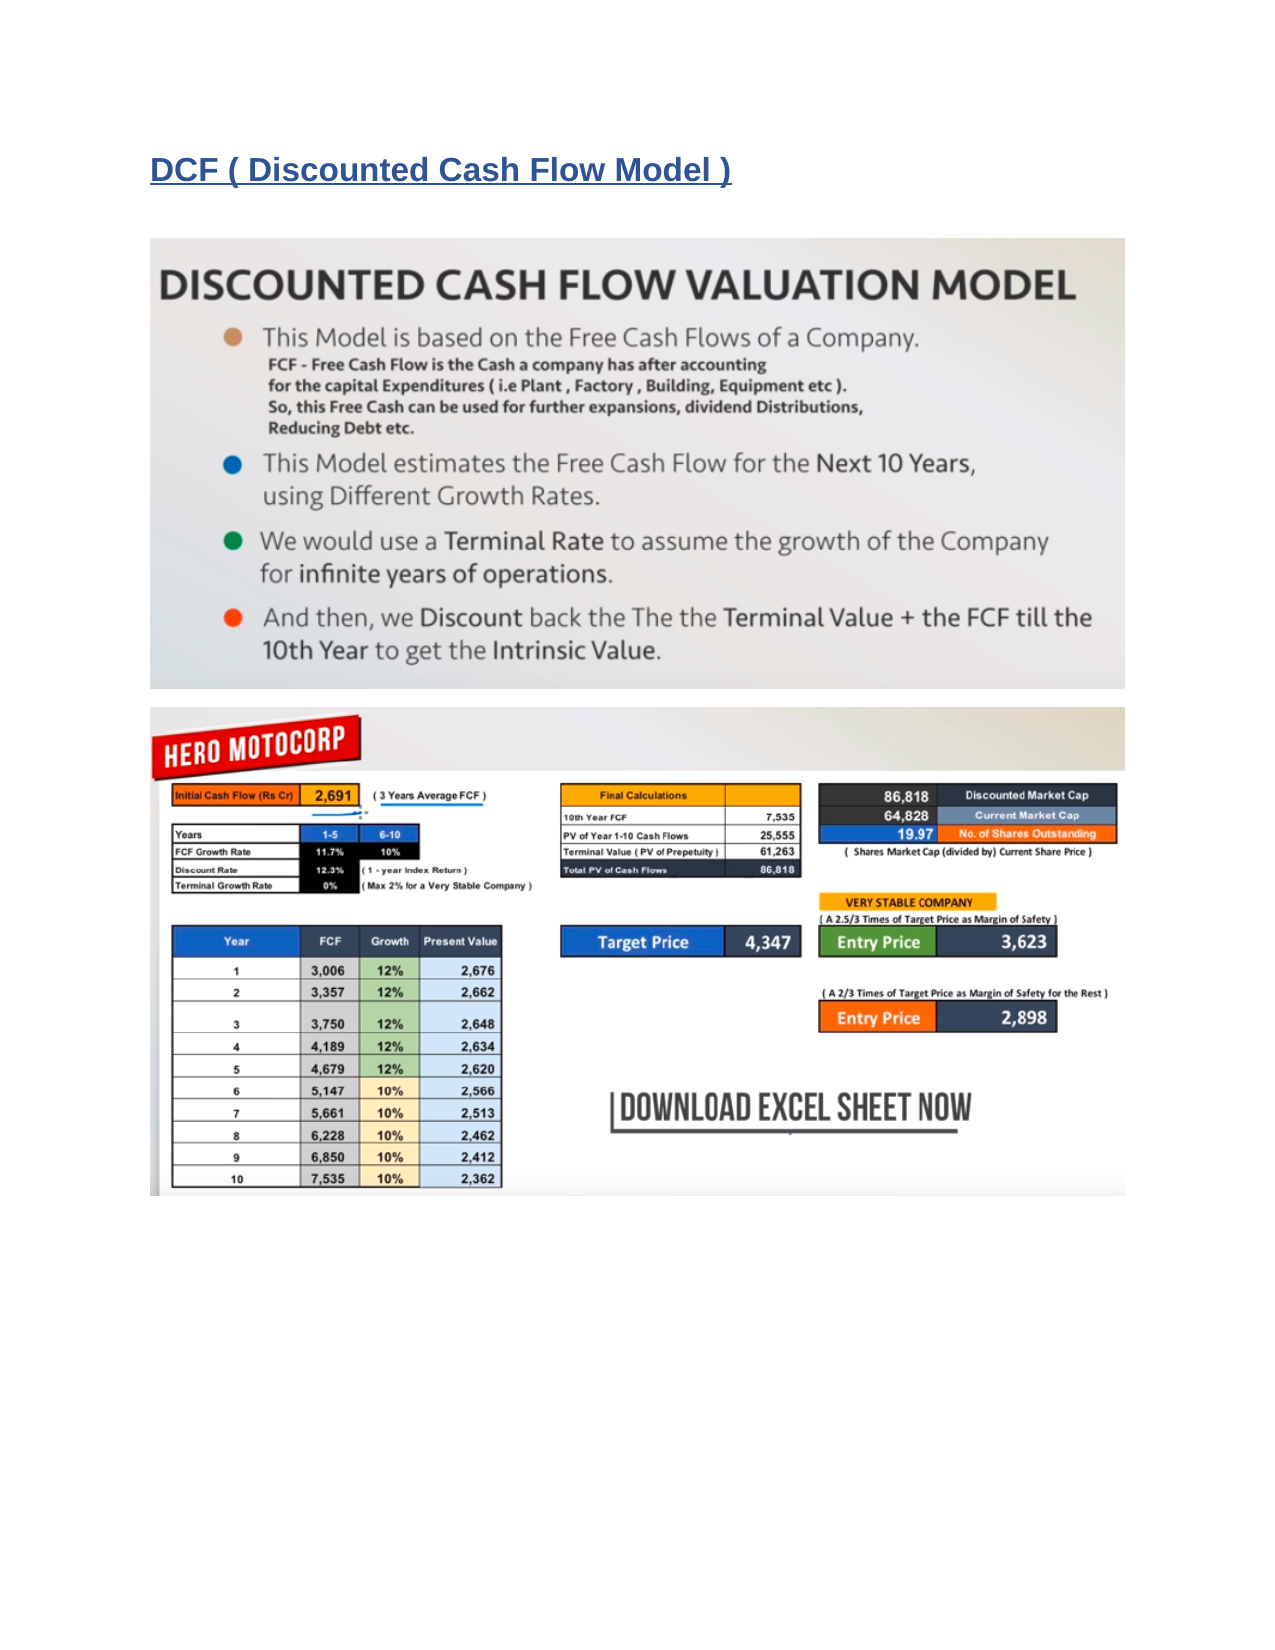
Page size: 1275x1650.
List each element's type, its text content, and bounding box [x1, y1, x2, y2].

subtitle DCF ( Discounted Cash Flow Model ) [150, 150, 1125, 188]
picture [150, 238, 1125, 689]
picture [150, 707, 1125, 1196]
